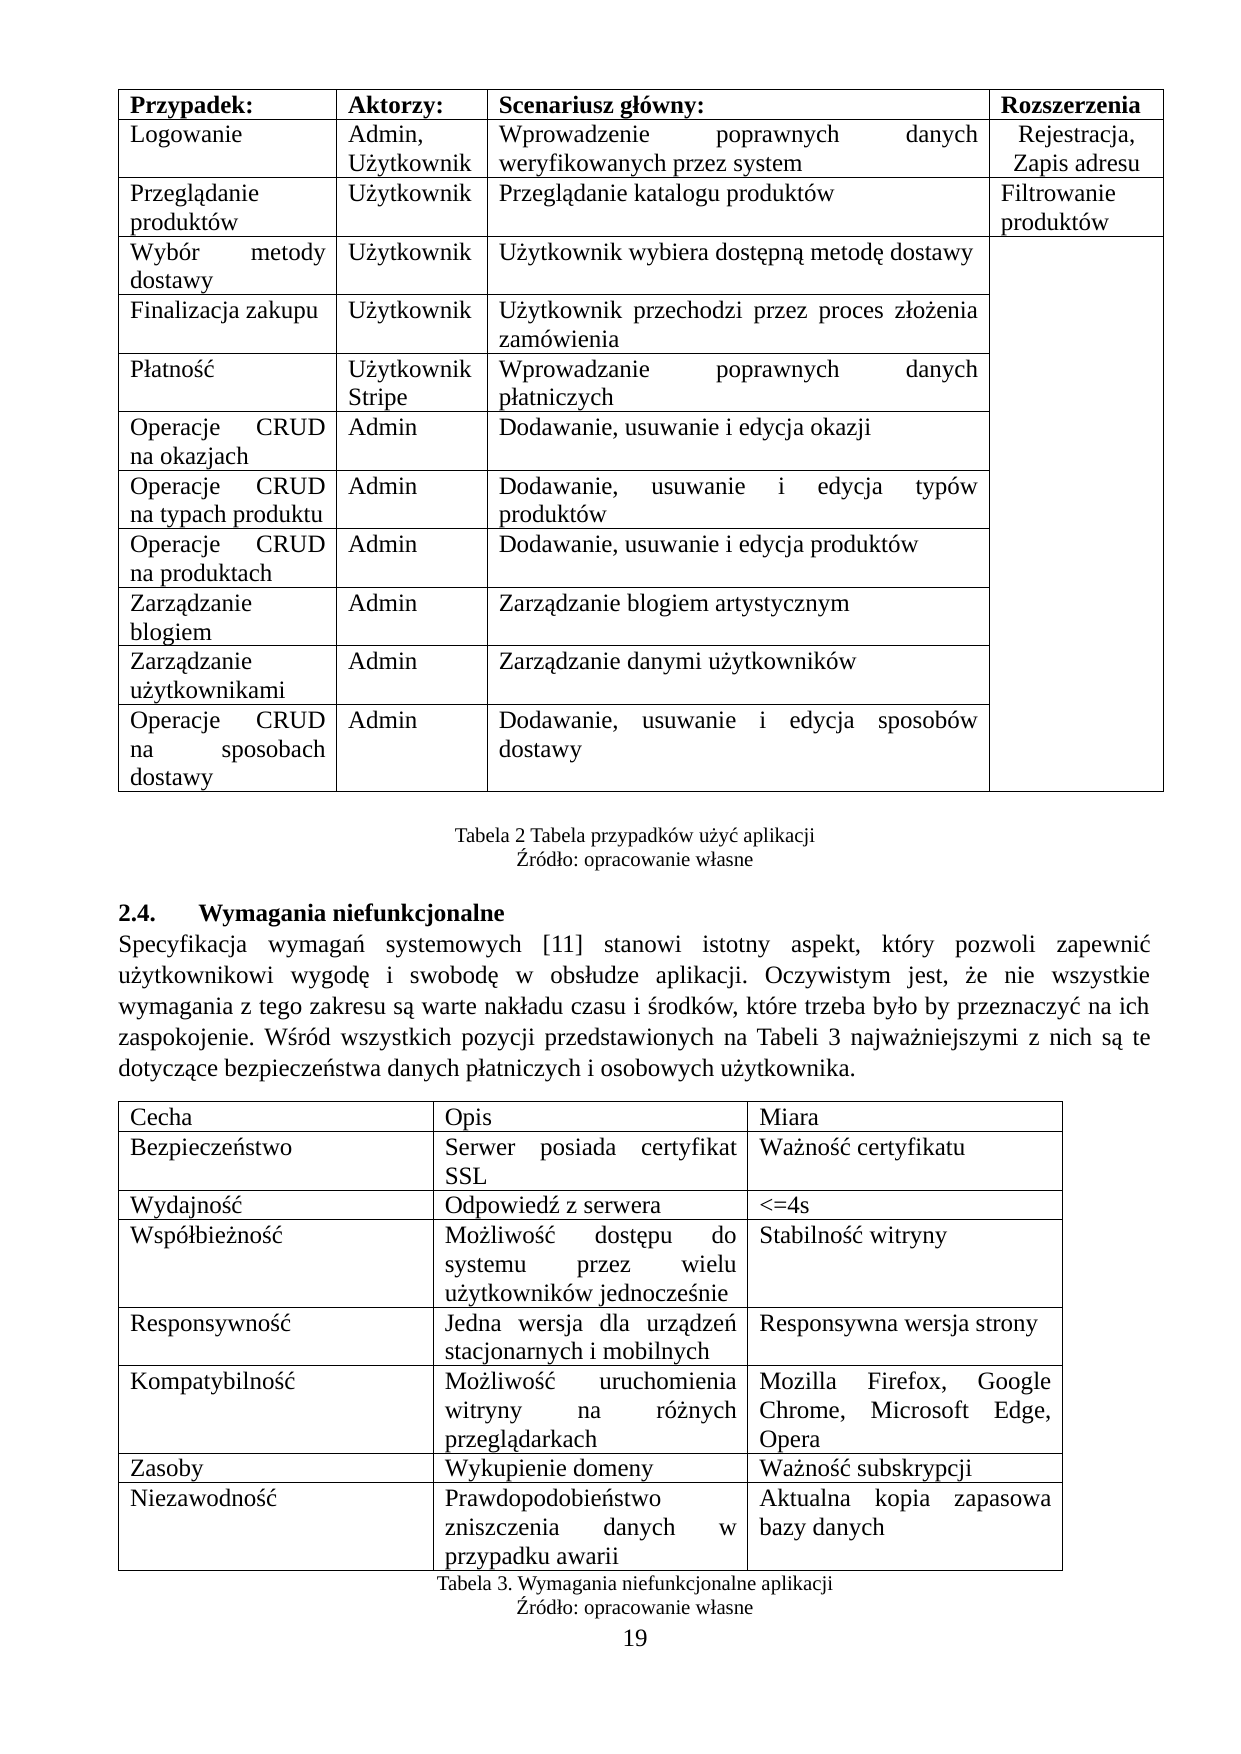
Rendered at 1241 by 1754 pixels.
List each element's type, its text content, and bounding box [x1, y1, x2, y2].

table_cell Jedna wersja dla urządzeń stacjonarnych i mobilnych [434, 1308, 747, 1365]
text Źródło: opracowanie własne [118, 1594, 1152, 1619]
table_cell Stabilność witryny [748, 1220, 1062, 1307]
table_cell Ważność certyfikatu [748, 1132, 1062, 1189]
table_cell Użytkownik wybiera dostępną metodę dostawy [488, 237, 989, 294]
table_cell Dodawanie, usuwanie i edycja produktów [488, 529, 989, 587]
table_cell Użytkownik [337, 178, 487, 236]
table_cell Płatność [119, 354, 336, 411]
table_cell Finalizacja zakupu [119, 295, 336, 353]
text Specyfikacja wymagań systemowych [11] stanowi istotny aspekt, który pozwoli zapewnić użytkownikowi wygodę i swobodę w obsłudze aplikacji. Oczywistym jest, że nie wszystkie wymagania z tego zakresu są warte nakładu czasu i środków, które trzeba było by przeznaczyć na ich zaspokojenie. Wśród wszystkich pozycji przedstawionych na Tabeli 3 najważniejszymi z nich są te dotyczące bezpieczeństwa danych płatniczych i osobowych użytkownika. [118, 929, 1152, 1082]
table_cell Admin [337, 529, 487, 587]
table_header Cecha [119, 1102, 433, 1131]
table_cell Wybór metody dostawy [119, 237, 336, 294]
table_cell Zasoby [119, 1454, 433, 1482]
table_cell Dodawanie, usuwanie i edycja typów produktów [488, 471, 989, 528]
text Tabela 3. Wymagania niefunkcjonalne aplikacji [118, 1571, 1152, 1594]
table_cell Admin [337, 412, 487, 470]
table_cell Wydajność [119, 1191, 433, 1219]
table_cell Użytkownik Stripe [337, 354, 487, 411]
table_cell Użytkownik [337, 237, 487, 294]
table_cell Operacje CRUD na okazjach [119, 412, 336, 470]
table_cell Filtrowanie produktów [990, 178, 1163, 236]
table_cell Wykupienie domeny [434, 1454, 747, 1482]
table_cell Admin [337, 705, 487, 791]
table_cell Mozilla Firefox, Google Chrome, Microsoft Edge, Opera [748, 1366, 1062, 1452]
table_cell Wprowadzenie poprawnych danych weryfikowanych przez system [488, 120, 989, 177]
table_cell Serwer posiada certyfikat SSL [434, 1132, 747, 1189]
table_header Aktorzy: [337, 90, 487, 118]
table_cell Współbieżność [119, 1220, 433, 1307]
table_cell Przeglądanie produktów [119, 178, 336, 236]
table_cell Responsywność [119, 1308, 433, 1365]
table_header Miara [748, 1102, 1062, 1131]
table_cell Zarządzanie blogiem artystycznym [488, 588, 989, 645]
table_header Przypadek: [119, 90, 336, 118]
table_cell Zarządzanie użytkownikami [119, 646, 336, 704]
table_cell Niezawodność [119, 1483, 433, 1569]
table_cell Ważność subskrypcji [748, 1454, 1062, 1482]
table_cell Admin [337, 646, 487, 704]
table_cell Dodawanie, usuwanie i edycja okazji [488, 412, 989, 470]
table_cell Logowanie [119, 120, 336, 177]
table_cell Wprowadzanie poprawnych danych płatniczych [488, 354, 989, 411]
table_cell Zarządzanie danymi użytkowników [488, 646, 989, 704]
table_cell Użytkownik przechodzi przez proces złożenia zamówienia [488, 295, 989, 353]
table_header Rozszerzenia [990, 90, 1163, 118]
table_cell Operacje CRUD na produktach [119, 529, 336, 587]
text Źródło: opracowanie własne [118, 847, 1152, 871]
table_cell [990, 237, 1163, 791]
table_cell Prawdopodobieństwo zniszczenia danych w przypadku awarii [434, 1483, 747, 1569]
table_cell Responsywna wersja strony [748, 1308, 1062, 1365]
table_cell Użytkownik [337, 295, 487, 353]
table_cell Odpowiedź z serwera [434, 1191, 747, 1219]
table_cell <=4s [748, 1191, 1062, 1219]
table_cell Operacje CRUD na sposobach dostawy [119, 705, 336, 791]
table_header Scenariusz główny: [488, 90, 989, 118]
table_cell Dodawanie, usuwanie i edycja sposobów dostawy [488, 705, 989, 791]
text Tabela 2 Tabela przypadków użyć aplikacji [118, 823, 1152, 847]
table_cell Zarządzanie blogiem [119, 588, 336, 645]
table_cell Bezpieczeństwo [119, 1132, 433, 1189]
table_header Opis [434, 1102, 747, 1131]
table_cell Admin [337, 588, 487, 645]
table_cell Operacje CRUD na typach produktu [119, 471, 336, 528]
subtitle Wymagania niefunkcjonalne [118, 898, 1152, 927]
table_cell Admin [337, 471, 487, 528]
table_cell Możliwość dostępu do systemu przez wielu użytkowników jednocześnie [434, 1220, 747, 1307]
table_cell Przeglądanie katalogu produktów [488, 178, 989, 236]
table_cell Aktualna kopia zapasowa bazy danych [748, 1483, 1062, 1569]
table_cell Rejestracja, Zapis adresu [990, 120, 1163, 177]
table_cell Admin, Użytkownik [337, 120, 487, 177]
table_cell Możliwość uruchomienia witryny na różnych przeglądarkach [434, 1366, 747, 1452]
table_cell Kompatybilność [119, 1366, 433, 1452]
